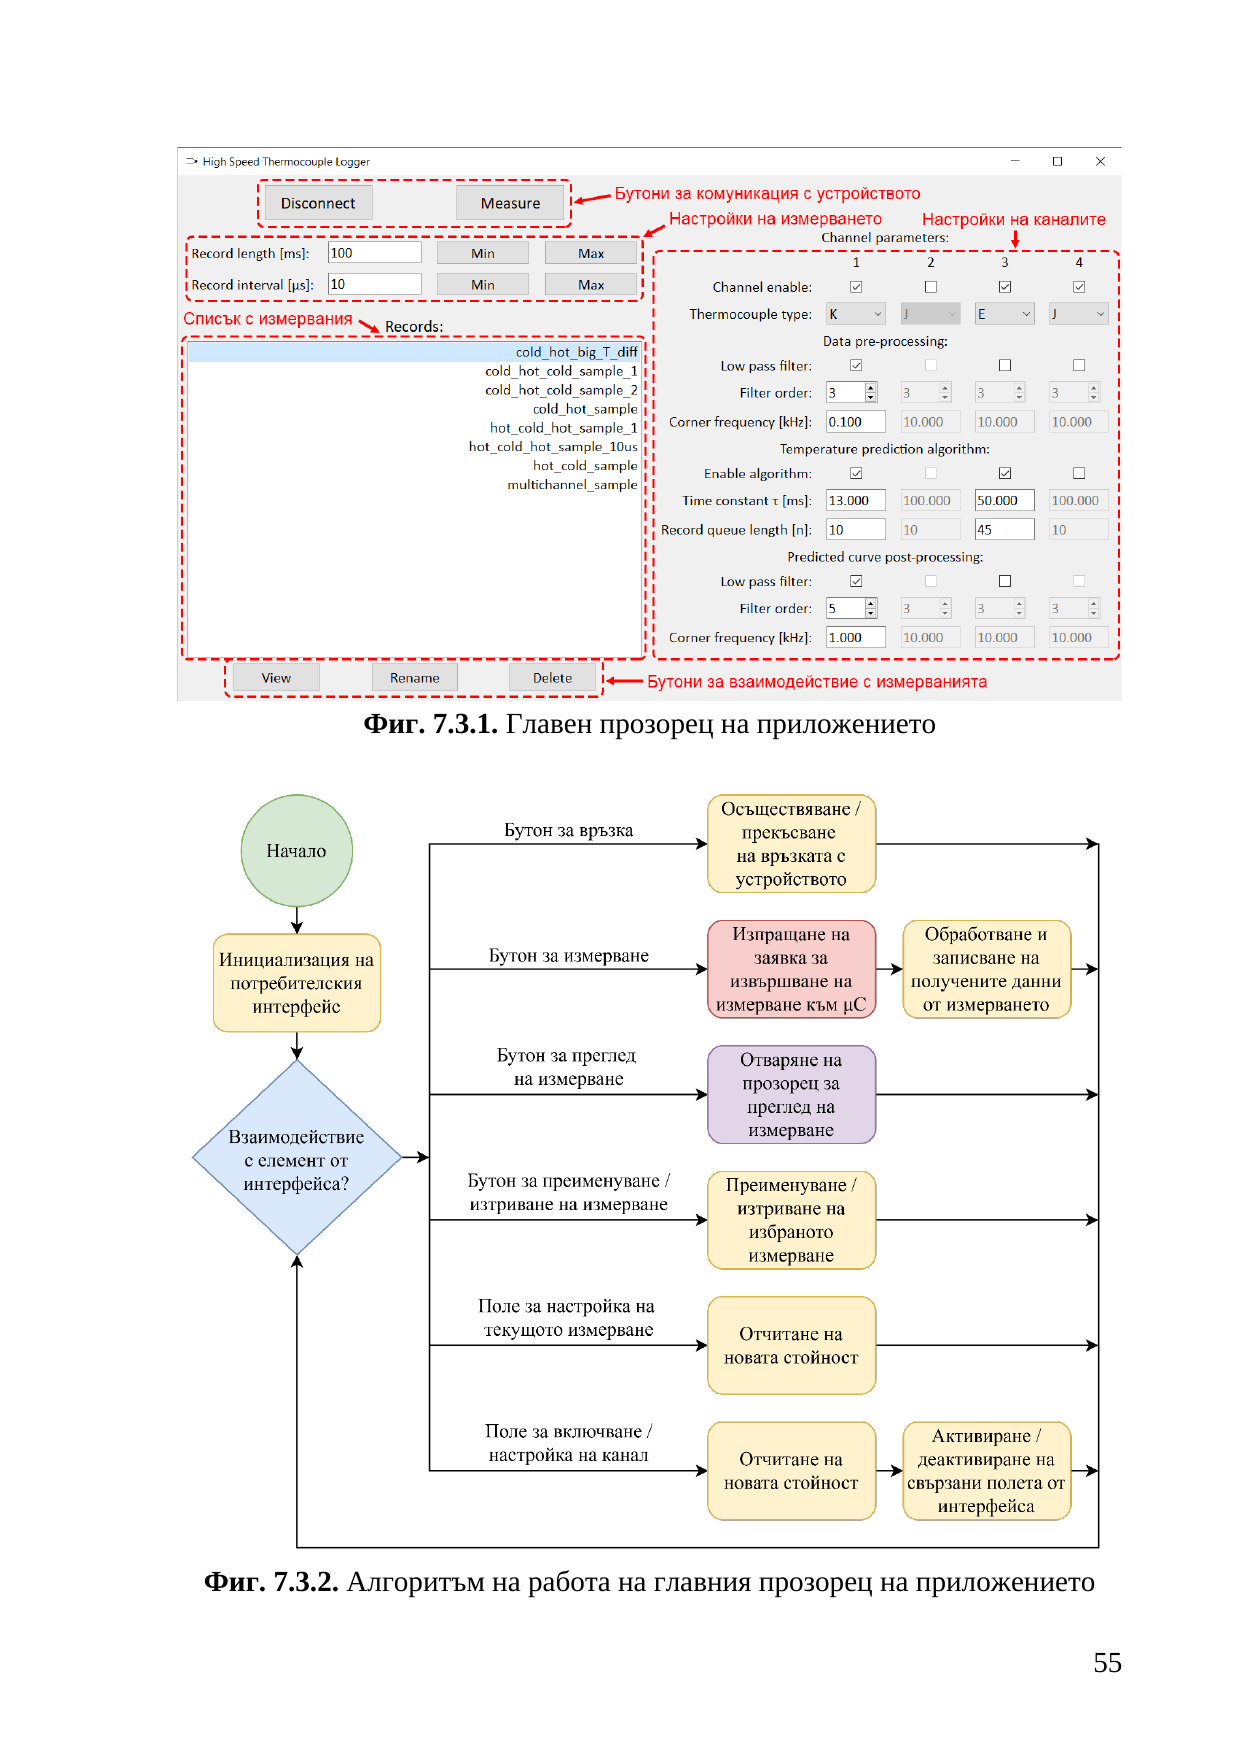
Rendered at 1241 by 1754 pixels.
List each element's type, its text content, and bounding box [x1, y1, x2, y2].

picture [177, 147, 1122, 701]
text Фиг. 7.3.1. Главен прозорец на приложението [177, 706, 1122, 739]
picture [190, 794, 1109, 1559]
text Фиг. 7.3.2. Алгоритъм на работа на главния прозорец на приложението [177, 1564, 1122, 1597]
